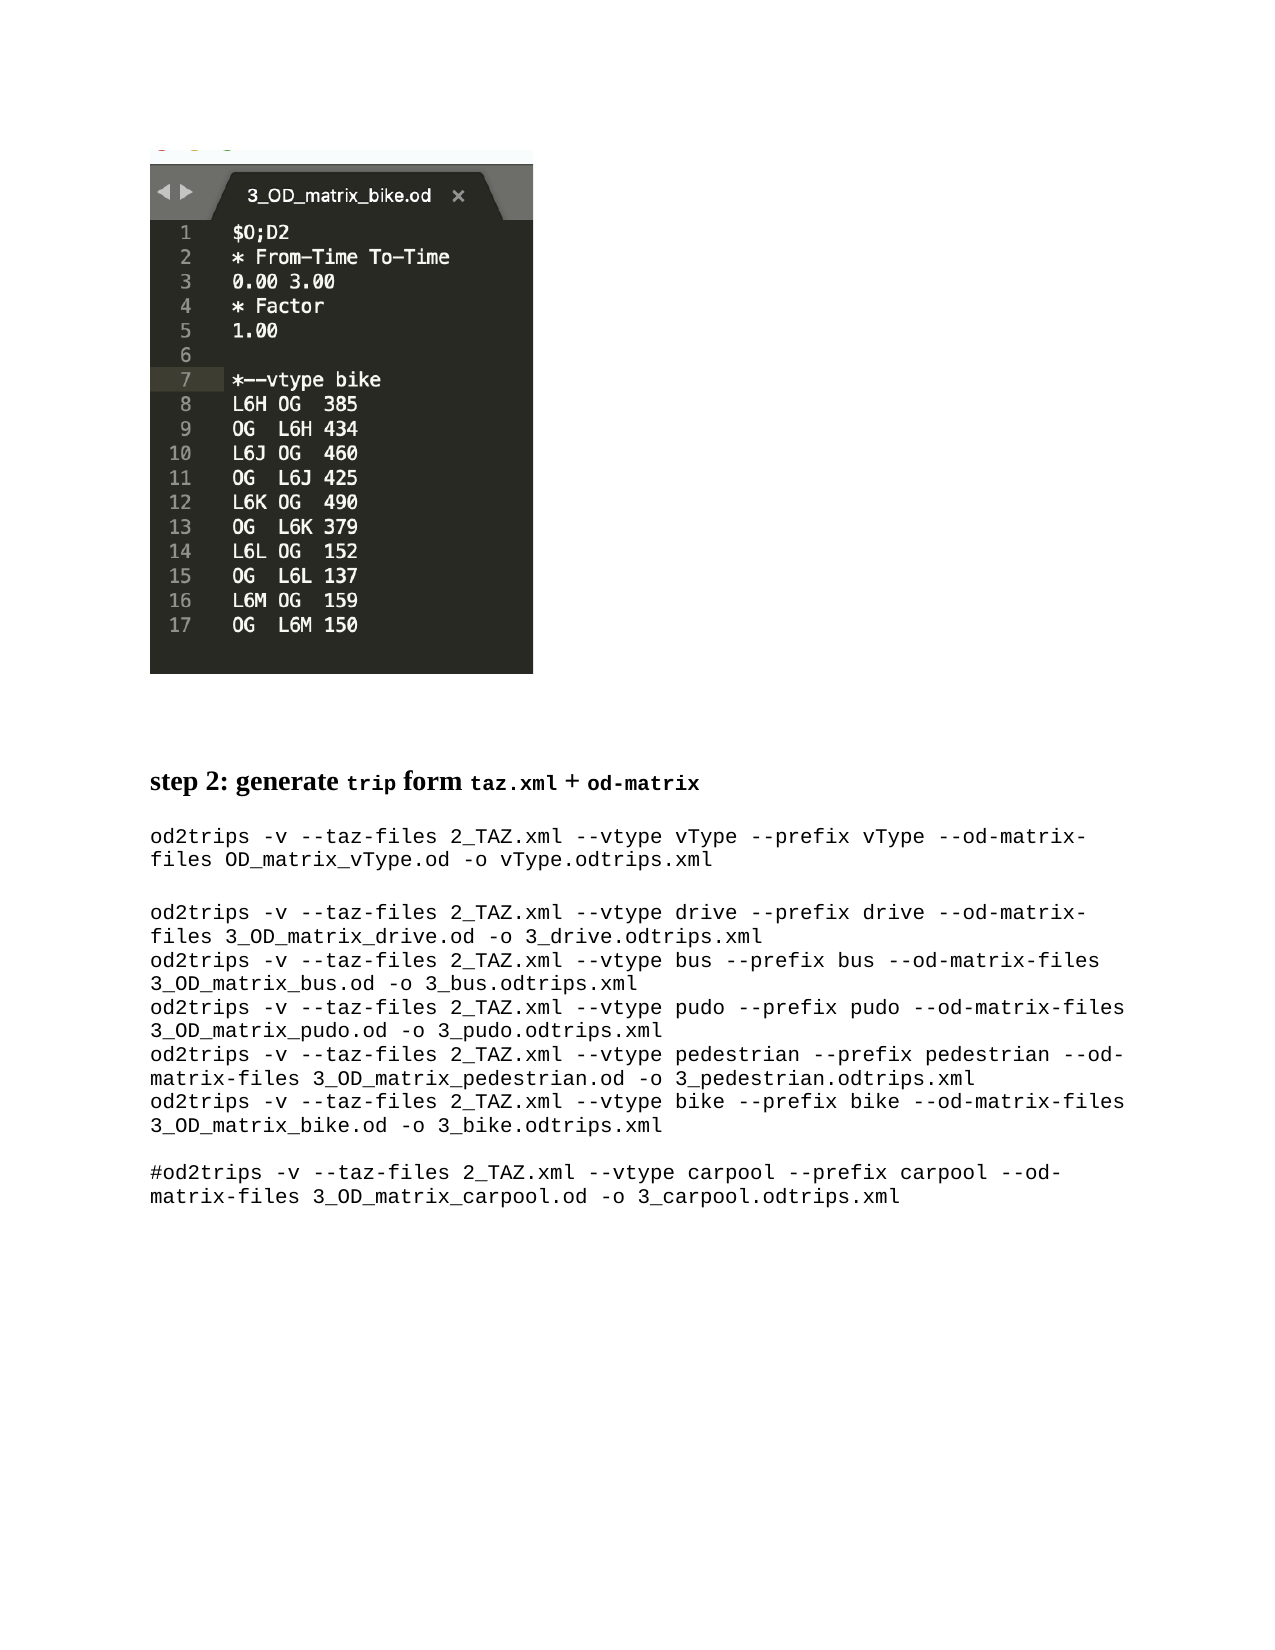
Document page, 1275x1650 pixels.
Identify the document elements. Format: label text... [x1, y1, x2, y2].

text od2trips -v --taz-files 2_TAZ.xml --vtype bike --prefix bike --od-matrix-files 3_OD_matrix_bike.od -o 3_bike.odtrips.xml [150, 1091, 1125, 1139]
text #od2trips -v --taz-files 2_TAZ.xml --vtype carpool --prefix carpool --od-matrix-files 3_OD_matrix_carpool.od -o 3_carpool.odtrips.xml [150, 1162, 1125, 1210]
picture [150, 150, 534, 674]
text od2trips -v --taz-files 2_TAZ.xml --vtype vType --prefix vType --od-matrix-files OD_matrix_vType.od -o vType.odtrips.xml [150, 826, 1125, 873]
text od2trips -v --taz-files 2_TAZ.xml --vtype pedestrian --prefix pedestrian --od-matrix-files 3_OD_matrix_pedestrian.od -o 3_pedestrian.odtrips.xml [150, 1044, 1125, 1091]
text od2trips -v --taz-files 2_TAZ.xml --vtype pudo --prefix pudo --od-matrix-files 3_OD_matrix_pudo.od -o 3_pudo.odtrips.xml [150, 997, 1125, 1044]
text od2trips -v --taz-files 2_TAZ.xml --vtype drive --prefix drive --od-matrix-files 3_OD_matrix_drive.od -o 3_drive.odtrips.xml [150, 902, 1125, 949]
text od2trips -v --taz-files 2_TAZ.xml --vtype bus --prefix bus --od-matrix-files 3_OD_matrix_bus.od -o 3_bus.odtrips.xml [150, 949, 1125, 997]
text step 2: generate trip form taz.xml + od-matrix [150, 764, 1125, 797]
